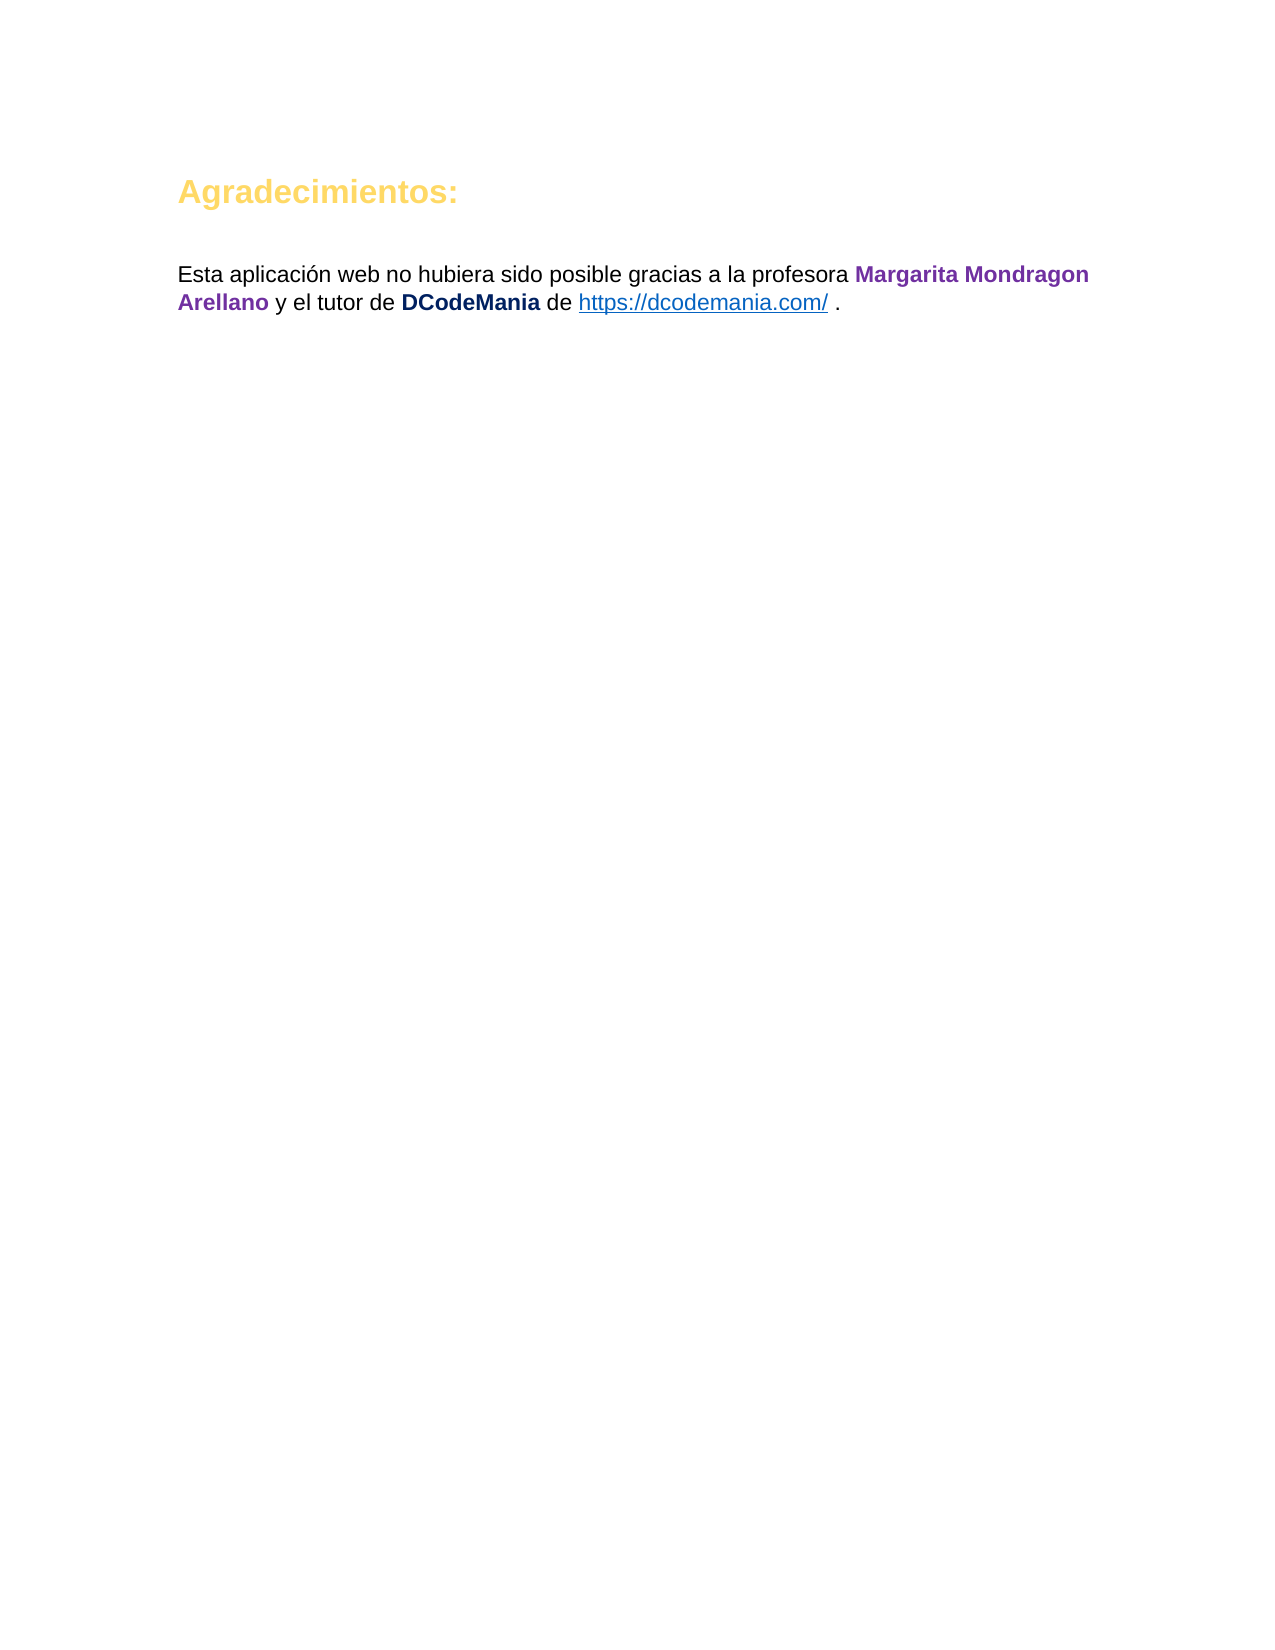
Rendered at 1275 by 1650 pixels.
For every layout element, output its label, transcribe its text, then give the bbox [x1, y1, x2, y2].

subtitle Agradecimientos: [177, 173, 1098, 211]
text Esta aplicación web no hubiera sido posible gracias a la profesora Margarita Mondragon Arellano y el tutor de DCodeMania de https://dcodemania.com/ . [177, 261, 1098, 316]
